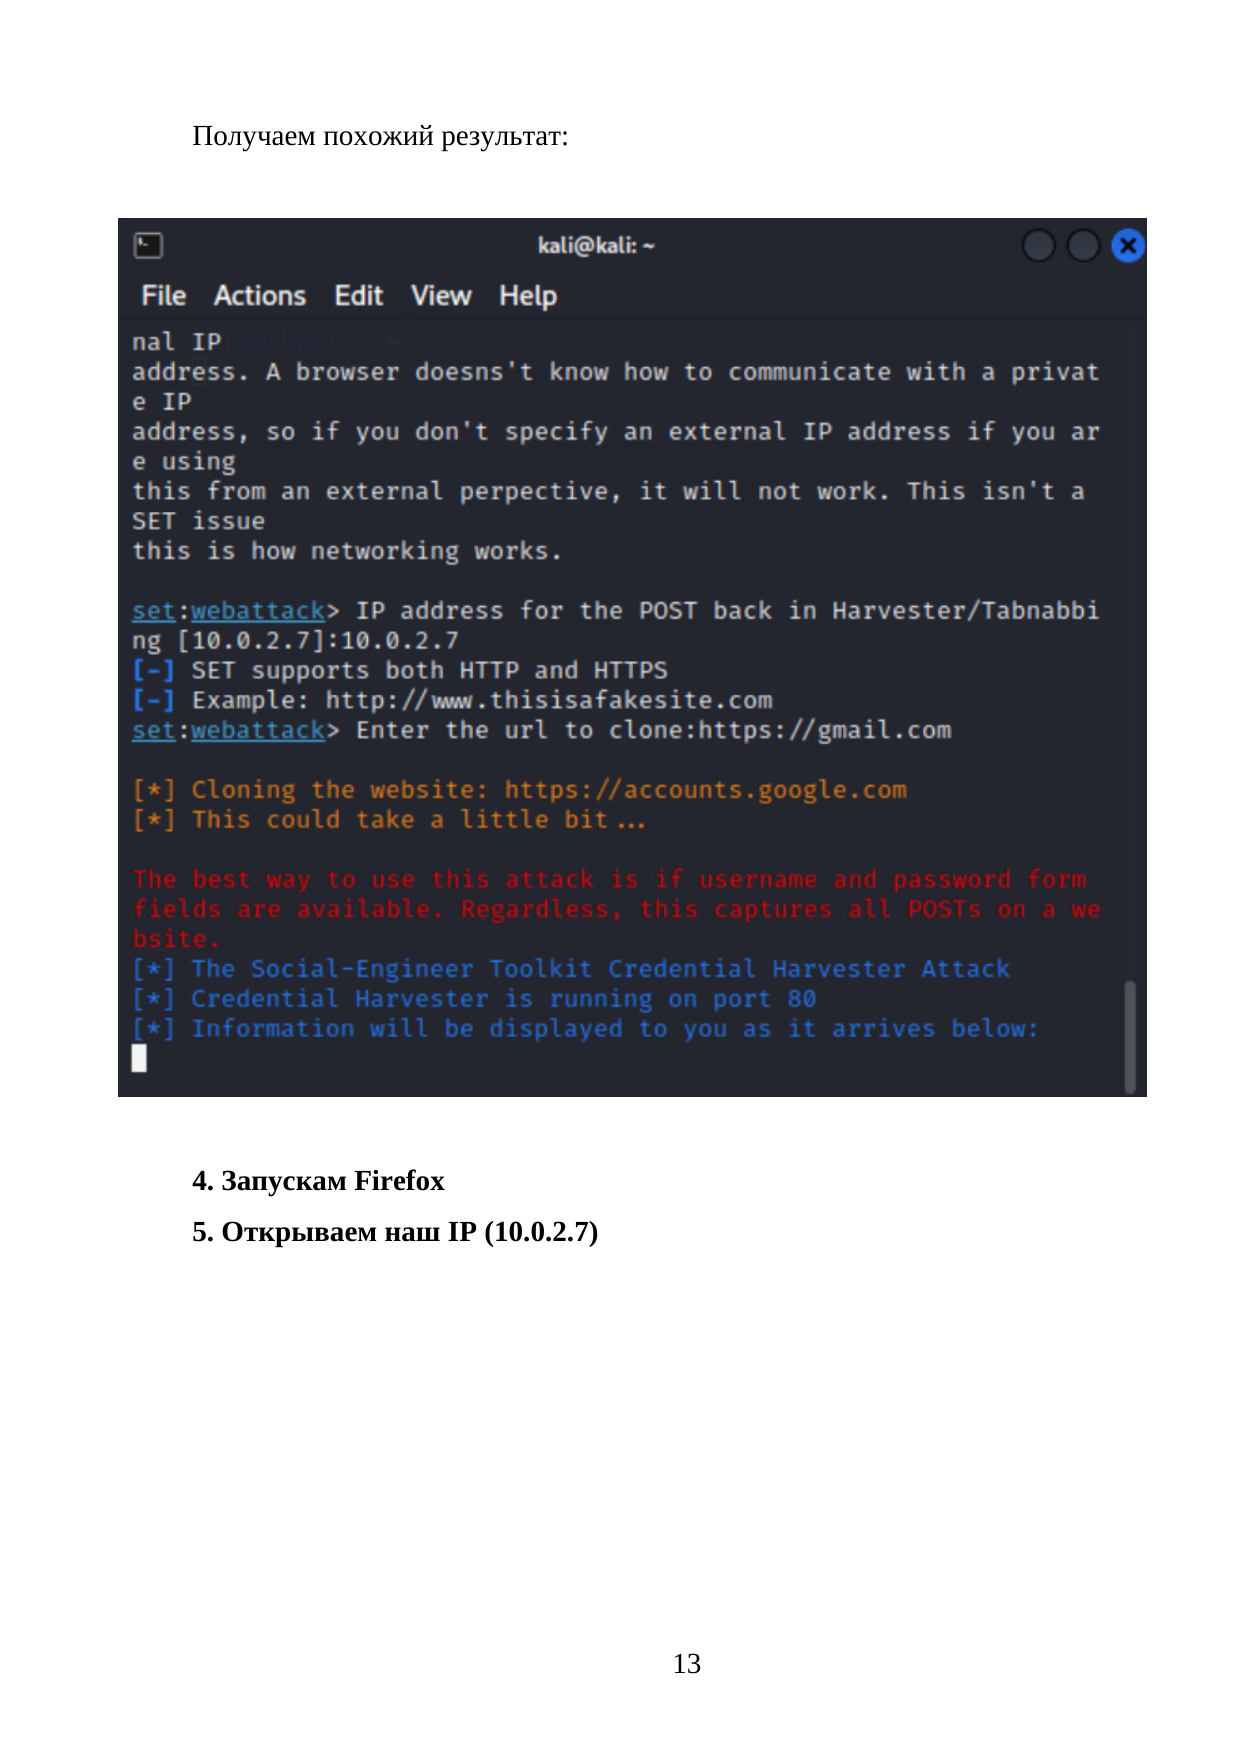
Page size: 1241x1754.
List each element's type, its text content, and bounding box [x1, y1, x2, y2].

text 5. Открываем наш IP (10.0.2.7) [118, 1214, 1181, 1247]
text Получаем похожий результат: [118, 118, 1181, 152]
picture [118, 218, 1147, 1097]
text 4. Запускам Firefox [118, 1163, 1181, 1197]
